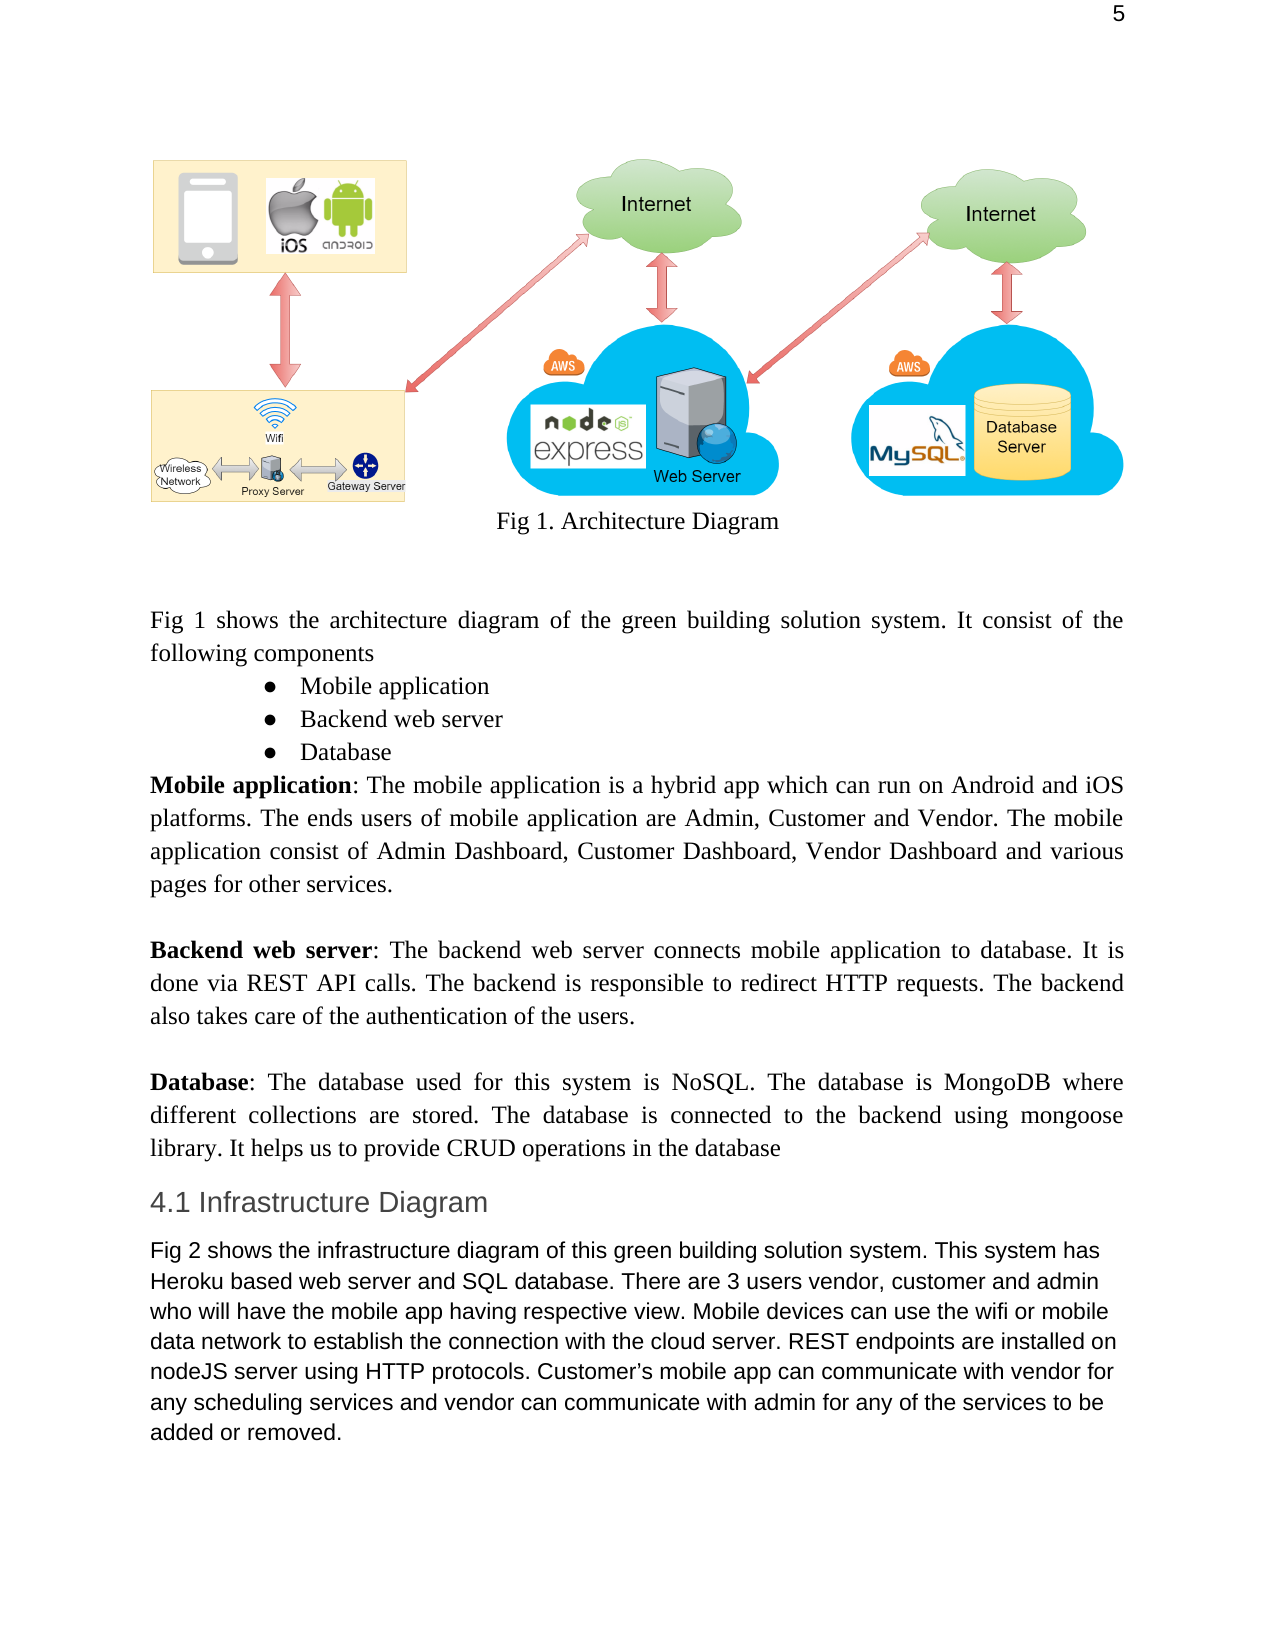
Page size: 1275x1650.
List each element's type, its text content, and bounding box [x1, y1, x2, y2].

text Database: The database used for this system is NoSQL. The database is MongoDB where different collections are stored. The database is connected to the backend using mongoose library. It helps us to provide CRUD operations in the database [150, 1067, 1125, 1162]
text Mobile application: The mobile application is a hybrid app which can run on Android and iOS platforms. The ends users of mobile application are Admin, Customer and Vendor. The mobile application consist of Admin Dashboard, Customer Dashboard, Vendor Dashboard and various pages for other services. [150, 770, 1125, 898]
picture [150, 150, 1125, 502]
text Backend web server: The backend web server connects mobile application to database. It is done via REST API calls. The backend is responsible to redirect HTTP requests. The backend also takes care of the authentication of the users. [150, 935, 1125, 1030]
text Fig 1 shows the architecture diagram of the green building solution system. It consist of the following components [150, 605, 1125, 667]
list Backend web server [262, 704, 1125, 733]
text Fig 1. Architecture Diagram [150, 506, 1125, 535]
list Mobile application [262, 671, 1125, 700]
list Database [262, 737, 1125, 766]
subtitle 4.1 Infrastructure Diagram [150, 1185, 1125, 1219]
text Fig 2 shows the infrastructure diagram of this green building solution system. This system has Heroku based web server and SQL database. There are 3 users vendor, customer and admin who will have the mobile app having respective view. Mobile devices can use the wifi or mobile data network to establish the connection with the cloud server. REST endpoints are installed on nodeJS server using HTTP protocols. Customer’s mobile app can communicate with vendor for any scheduling services and vendor can communicate with admin for any of the services to be added or removed. [150, 1237, 1125, 1445]
